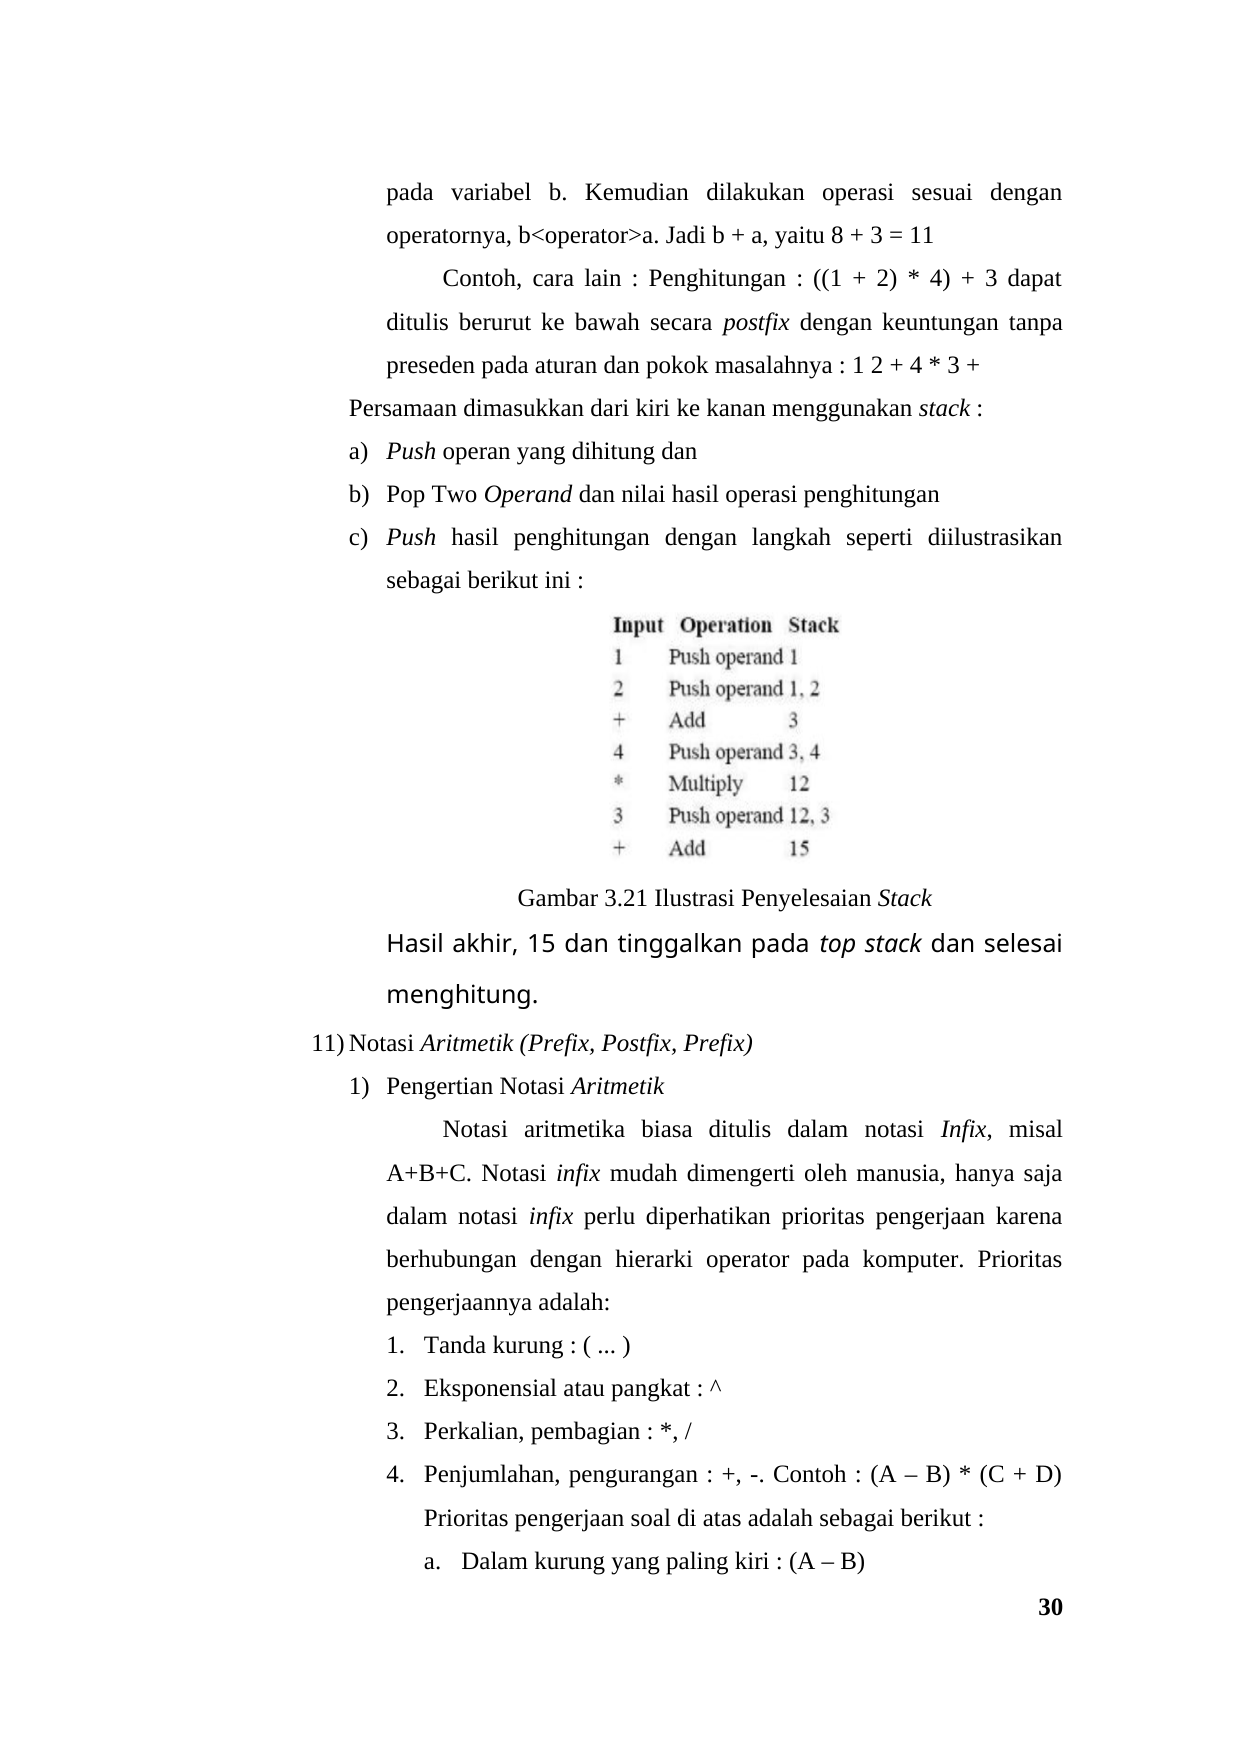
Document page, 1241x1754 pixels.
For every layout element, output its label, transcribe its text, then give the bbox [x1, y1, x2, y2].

text Contoh, cara lain : Penghitungan : ((1 + 2) * 4) + 3 dapat ditulis berurut ke bawah secara postfix dengan keuntungan tanpa preseden pada aturan dan pokok masalahnya : 1 2 + 4 * 3 + [386, 263, 1063, 378]
list Push hasil penghitungan dengan langkah seperti diilustrasikan sebagai berikut ini : [349, 522, 1063, 594]
list Push operan yang dihitung dan [349, 436, 1063, 465]
subtitle Ilustrasi Penyelesaian Stack [386, 883, 1063, 912]
text Persamaan dimasukkan dari kiri ke kanan menggunakan stack : [349, 393, 1063, 422]
list Notasi Aritmetik (Prefix, Postfix, Prefix) [311, 1028, 1063, 1057]
picture [604, 608, 846, 869]
list Eksponensial atau pangkat : ^ [386, 1373, 1063, 1402]
text Hasil akhir, 15 dan tinggalkan pada top stack dan selesai menghitung. [386, 926, 1063, 1011]
list Tanda kurung : ( ... ) [386, 1330, 1063, 1359]
list Pop Two Operand dan nilai hasil operasi penghitungan [349, 479, 1063, 508]
list Pengertian Notasi Aritmetik [349, 1071, 1063, 1100]
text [386, 177, 1063, 249]
list Perkalian, pembagian : *, / [386, 1416, 1063, 1445]
list Penjumlahan, pengurangan : +, -. Contoh : (A – B) * (C + D) Prioritas pengerjaan soal di atas adalah sebagai berikut : [386, 1459, 1063, 1531]
list Dalam kurung yang paling kiri : (A – B) [424, 1546, 1063, 1574]
text Notasi aritmetika biasa ditulis dalam notasi Infix, misal A+B+C. Notasi infix mudah dimengerti oleh manusia, hanya saja dalam notasi infix perlu diperhatikan prioritas pengerjaan karena berhubungan dengan hierarki operator pada komputer. Prioritas pengerjaannya adalah: [386, 1114, 1063, 1316]
